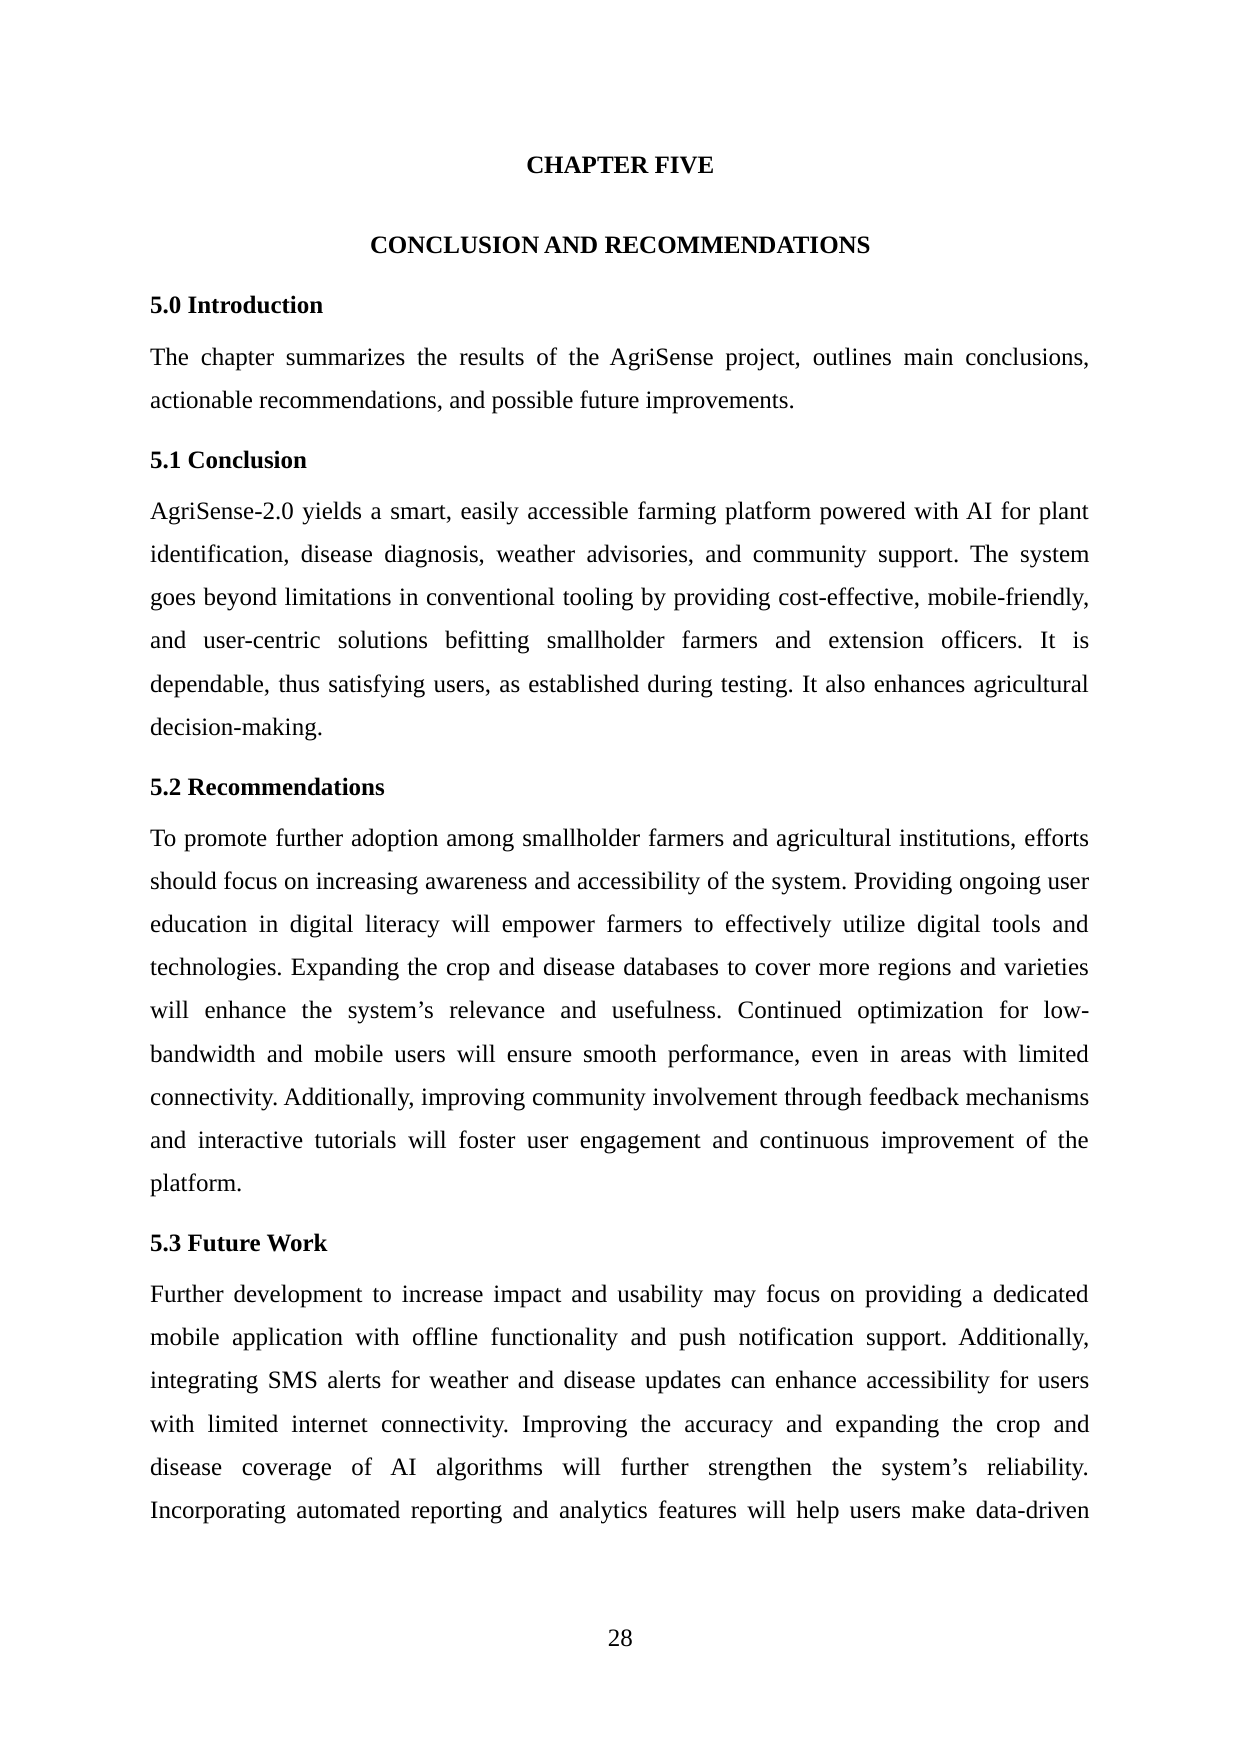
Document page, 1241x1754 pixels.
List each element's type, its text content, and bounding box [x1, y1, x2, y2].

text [150, 1279, 1090, 1524]
subtitle 5.2 Recommendations [150, 772, 1090, 800]
subtitle CHAPTER FIVE [150, 150, 1090, 179]
subtitle 5.1 Conclusion [150, 445, 1090, 473]
subtitle 5.3 Future Work [150, 1228, 1090, 1257]
subtitle CONCLUSION AND RECOMMENDATIONS [150, 231, 1090, 259]
subtitle 5.0 Introduction [150, 290, 1090, 319]
text AgriSense-2.0 yields a smart, easily accessible farming platform powered with AI for plant identification, disease diagnosis, weather advisories, and community support. The system goes beyond limitations in conventional tooling by providing cost-effective, mobile-friendly, and user-centric solutions befitting smallholder farmers and extension officers. It is dependable, thus satisfying users, as established during testing. It also enhances agricultural decision-making. [150, 496, 1090, 741]
text To promote further adoption among smallholder farmers and agricultural institutions, efforts should focus on increasing awareness and accessibility of the system. Providing ongoing user education in digital literacy will empower farmers to effectively utilize digital tools and technologies. Expanding the crop and disease databases to cover more regions and varieties will enhance the system’s relevance and usefulness. Continued optimization for low-bandwidth and mobile users will ensure smooth performance, even in areas with limited connectivity. Additionally, improving community involvement through feedback mechanisms and interactive tutorials will foster user engagement and continuous improvement of the platform. [150, 823, 1090, 1197]
text The chapter summarizes the results of the AgriSense project, outlines main conclusions, actionable recommendations, and possible future improvements. [150, 342, 1090, 414]
